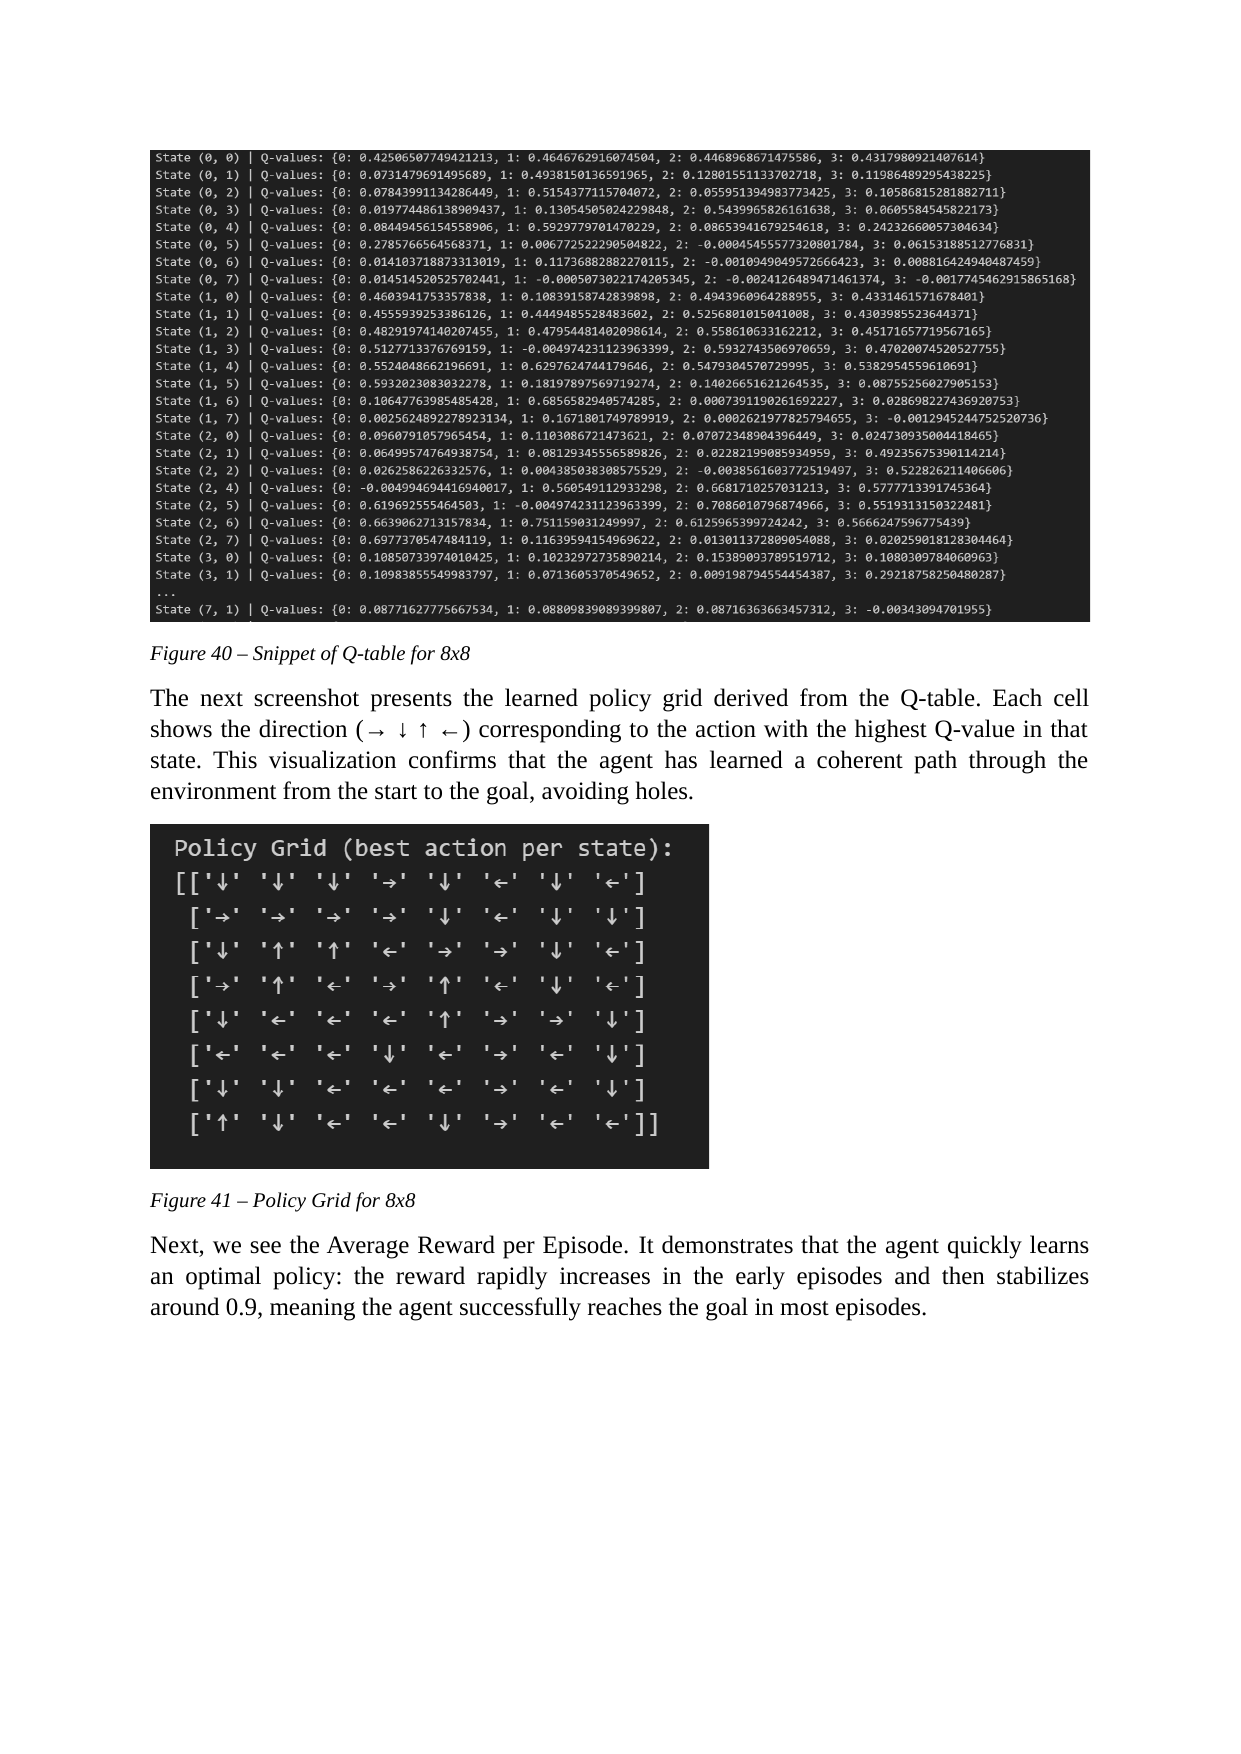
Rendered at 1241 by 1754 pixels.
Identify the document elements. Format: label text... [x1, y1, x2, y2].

text Figure 41 – Policy Grid for 8x8 [150, 1187, 1090, 1212]
picture [150, 150, 1091, 622]
text The next screenshot presents the learned policy grid derived from the Q-table. Each cell shows the direction (→ ↓ ↑ ←) corresponding to the action with the highest Q-value in that state. This visualization confirms that the agent has learned a coherent path through the environment from the start to the goal, avoiding holes. [150, 683, 1090, 805]
picture [150, 824, 710, 1169]
text Figure 40 – Snippet of Q-table for 8x8 [150, 641, 1090, 665]
text Next, we see the Average Reward per Episode. It demonstrates that the agent quickly learns an optimal policy: the reward rapidly increases in the early episodes and then stabilizes around 0.9, meaning the agent successfully reaches the goal in most episodes. [150, 1230, 1090, 1321]
